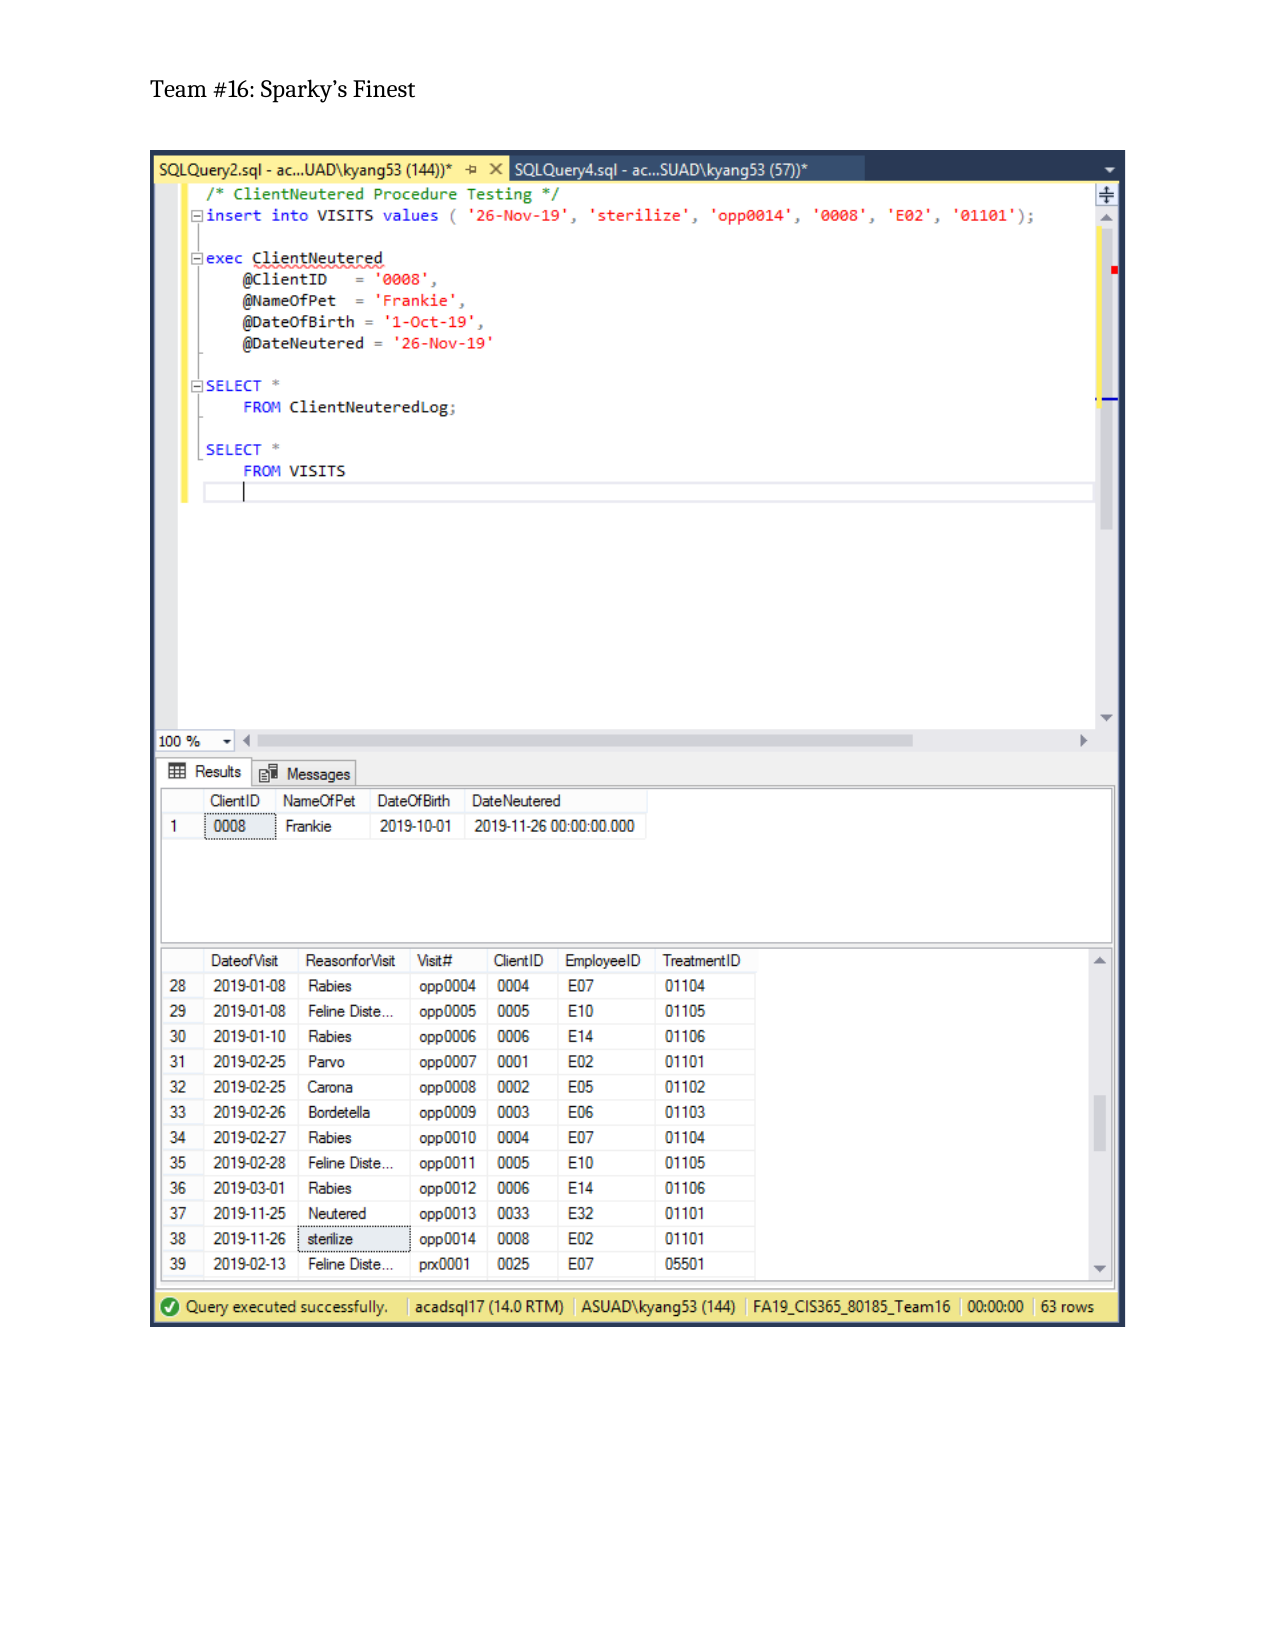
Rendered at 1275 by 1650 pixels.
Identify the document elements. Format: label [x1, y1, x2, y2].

picture [150, 150, 1125, 1327]
